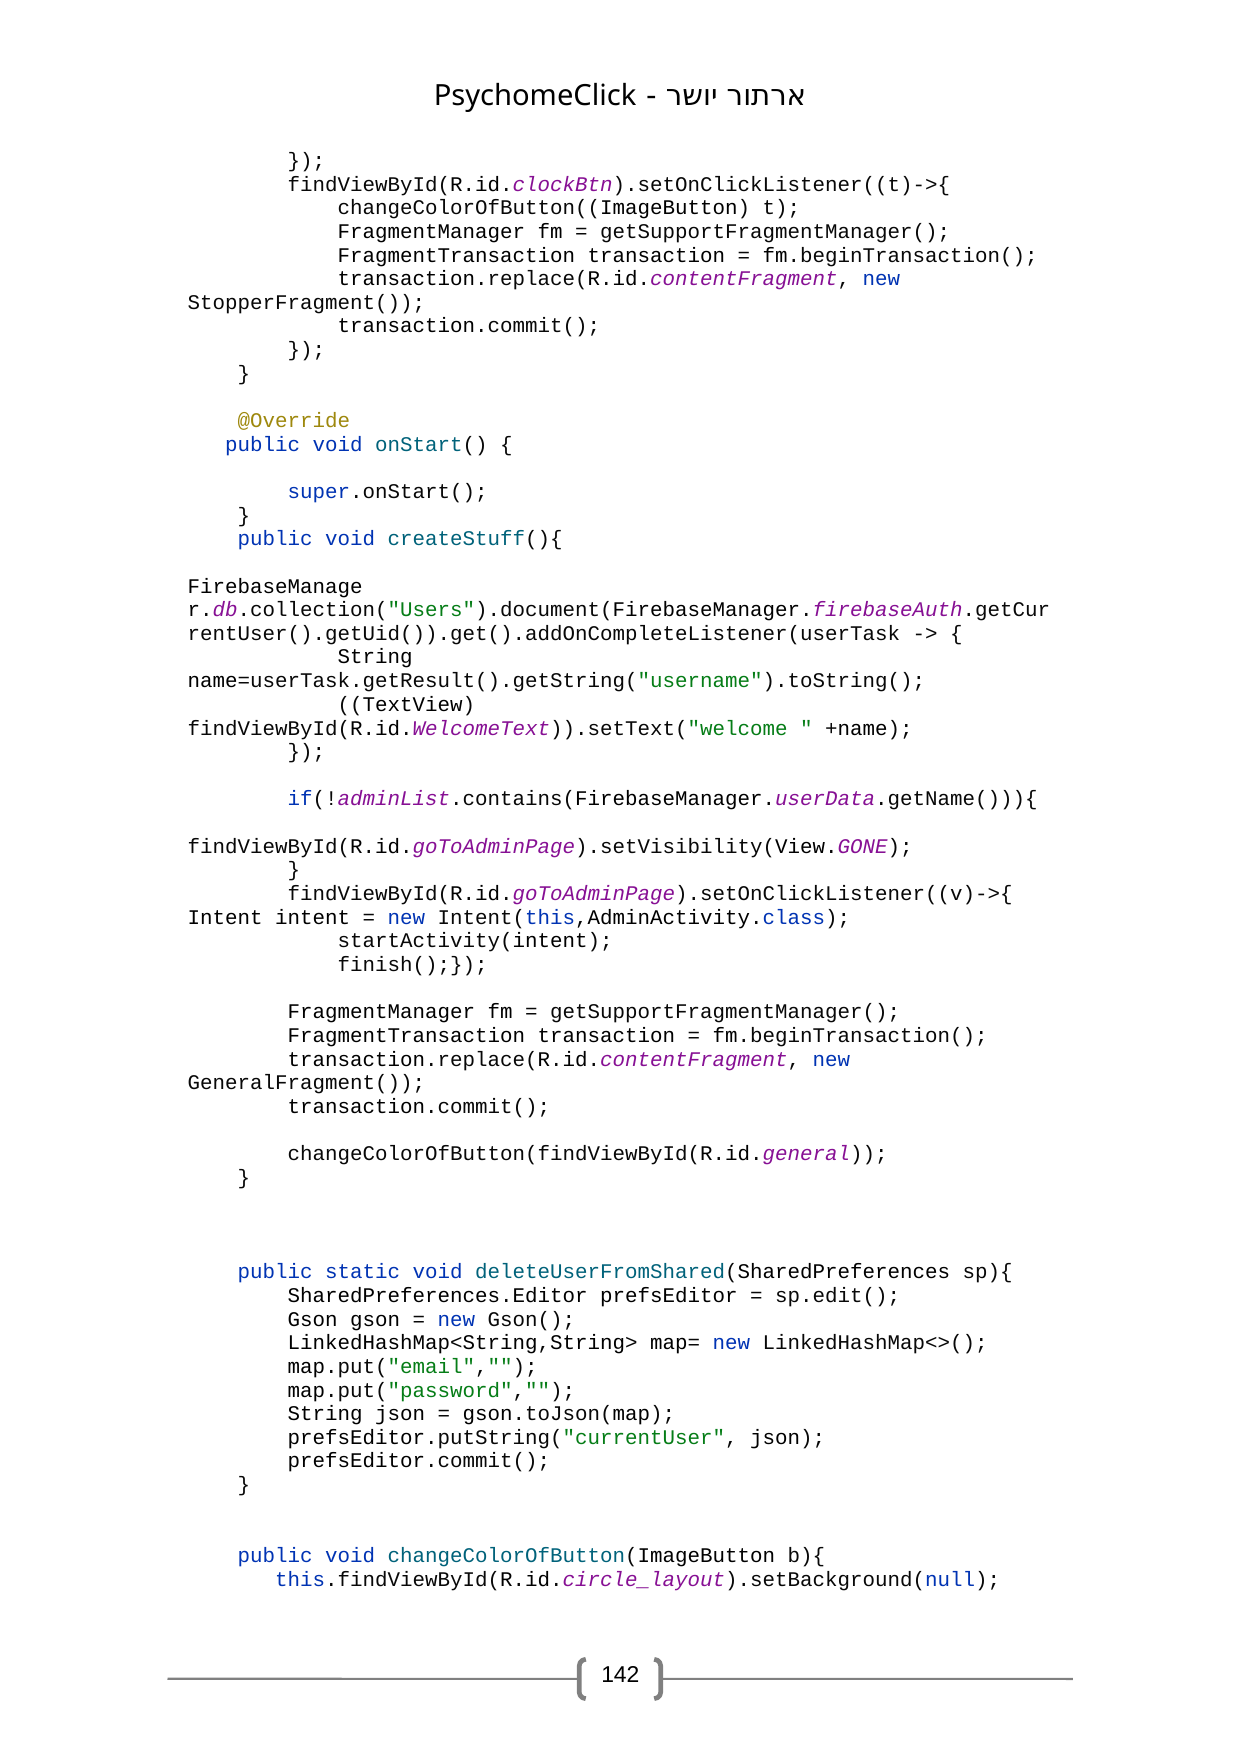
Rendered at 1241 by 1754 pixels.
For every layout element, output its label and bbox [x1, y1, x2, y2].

text [187, 150, 1053, 1592]
